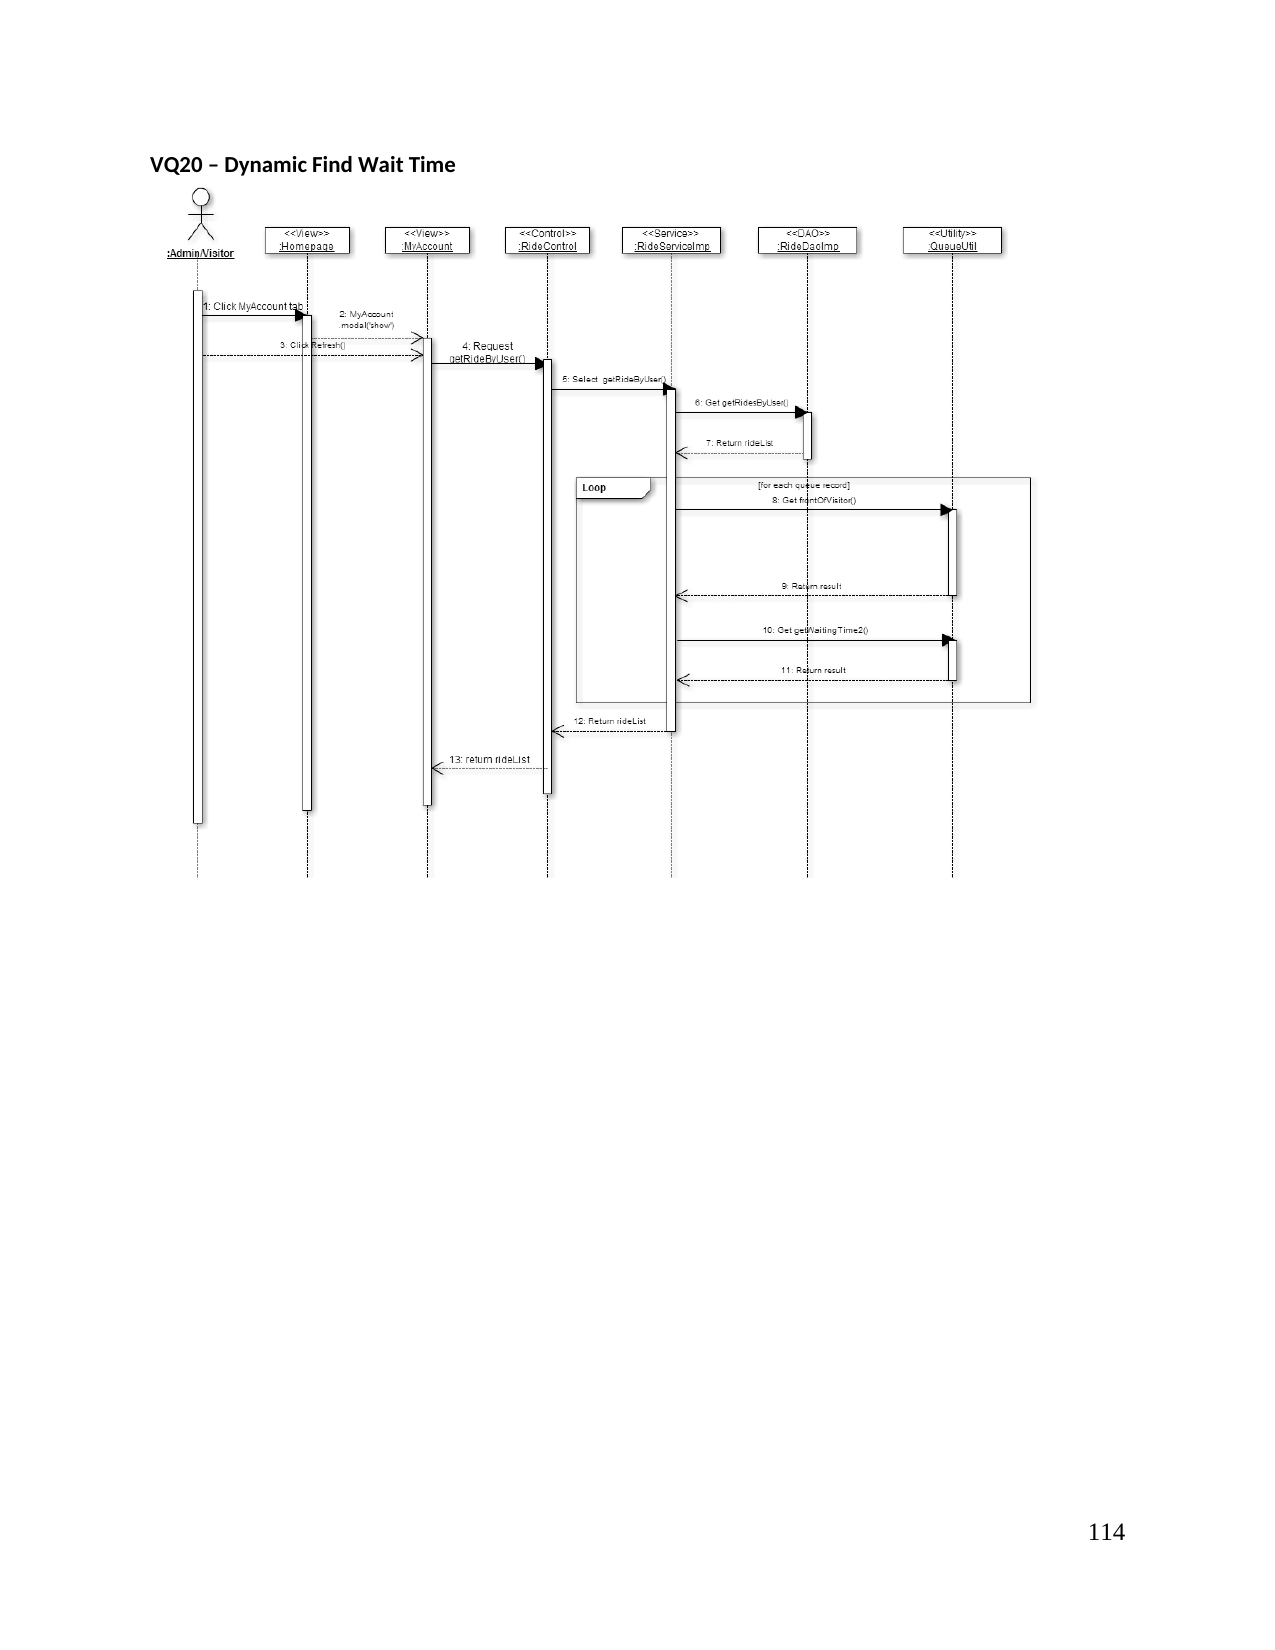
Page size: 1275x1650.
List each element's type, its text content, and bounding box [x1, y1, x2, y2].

picture [150, 181, 1050, 878]
